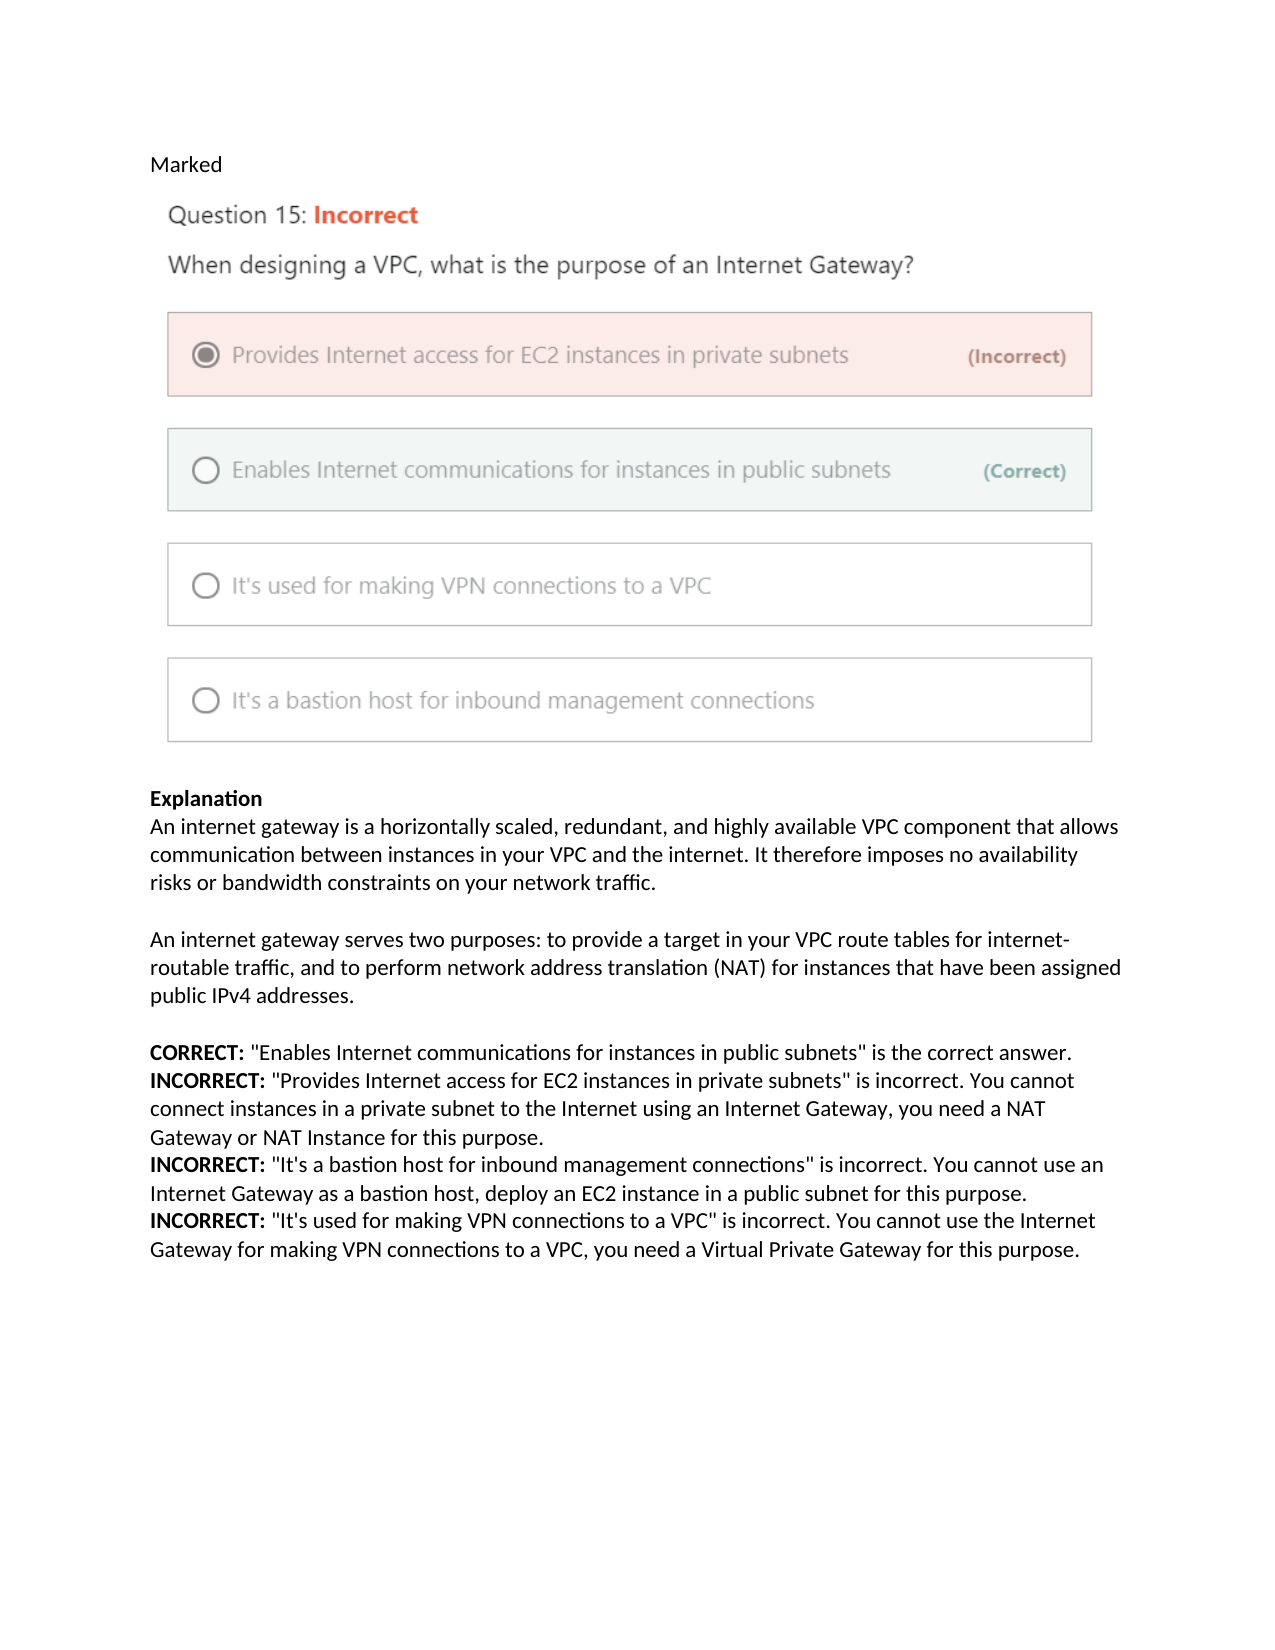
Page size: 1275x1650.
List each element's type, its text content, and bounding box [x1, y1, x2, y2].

text Marked [150, 150, 1125, 178]
subtitle Explanation [150, 784, 1125, 812]
text INCORRECT: "It's a bastion host for inbound management connections" is incorrect. You cannot use an Internet Gateway as a bastion host, deploy an EC2 instance in a public subnet for this purpose. [150, 1151, 1125, 1207]
text CORRECT: "Enables Internet communications for instances in public subnets" is the correct answer. [150, 1038, 1125, 1067]
text An internet gateway is a horizontally scaled, redundant, and highly available VPC component that allows communication between instances in your VPC and the internet. It therefore imposes no availability risks or bandwidth constraints on your network traffic. [150, 812, 1125, 896]
text An internet gateway serves two purposes: to provide a target in your VPC route tables for internet-routable traffic, and to perform network address translation (NAT) for instances that have been assigned public IPv4 addresses. [150, 925, 1125, 1009]
picture [150, 196, 1125, 766]
text INCORRECT: "It's used for making VPN connections to a VPC" is incorrect. You cannot use the Internet Gateway for making VPN connections to a VPC, you need a Virtual Private Gateway for this purpose. [150, 1207, 1125, 1263]
text INCORRECT: "Provides Internet access for EC2 instances in private subnets" is incorrect. You cannot connect instances in a private subnet to the Internet using an Internet Gateway, you need a NAT Gateway or NAT Instance for this purpose. [150, 1067, 1125, 1151]
